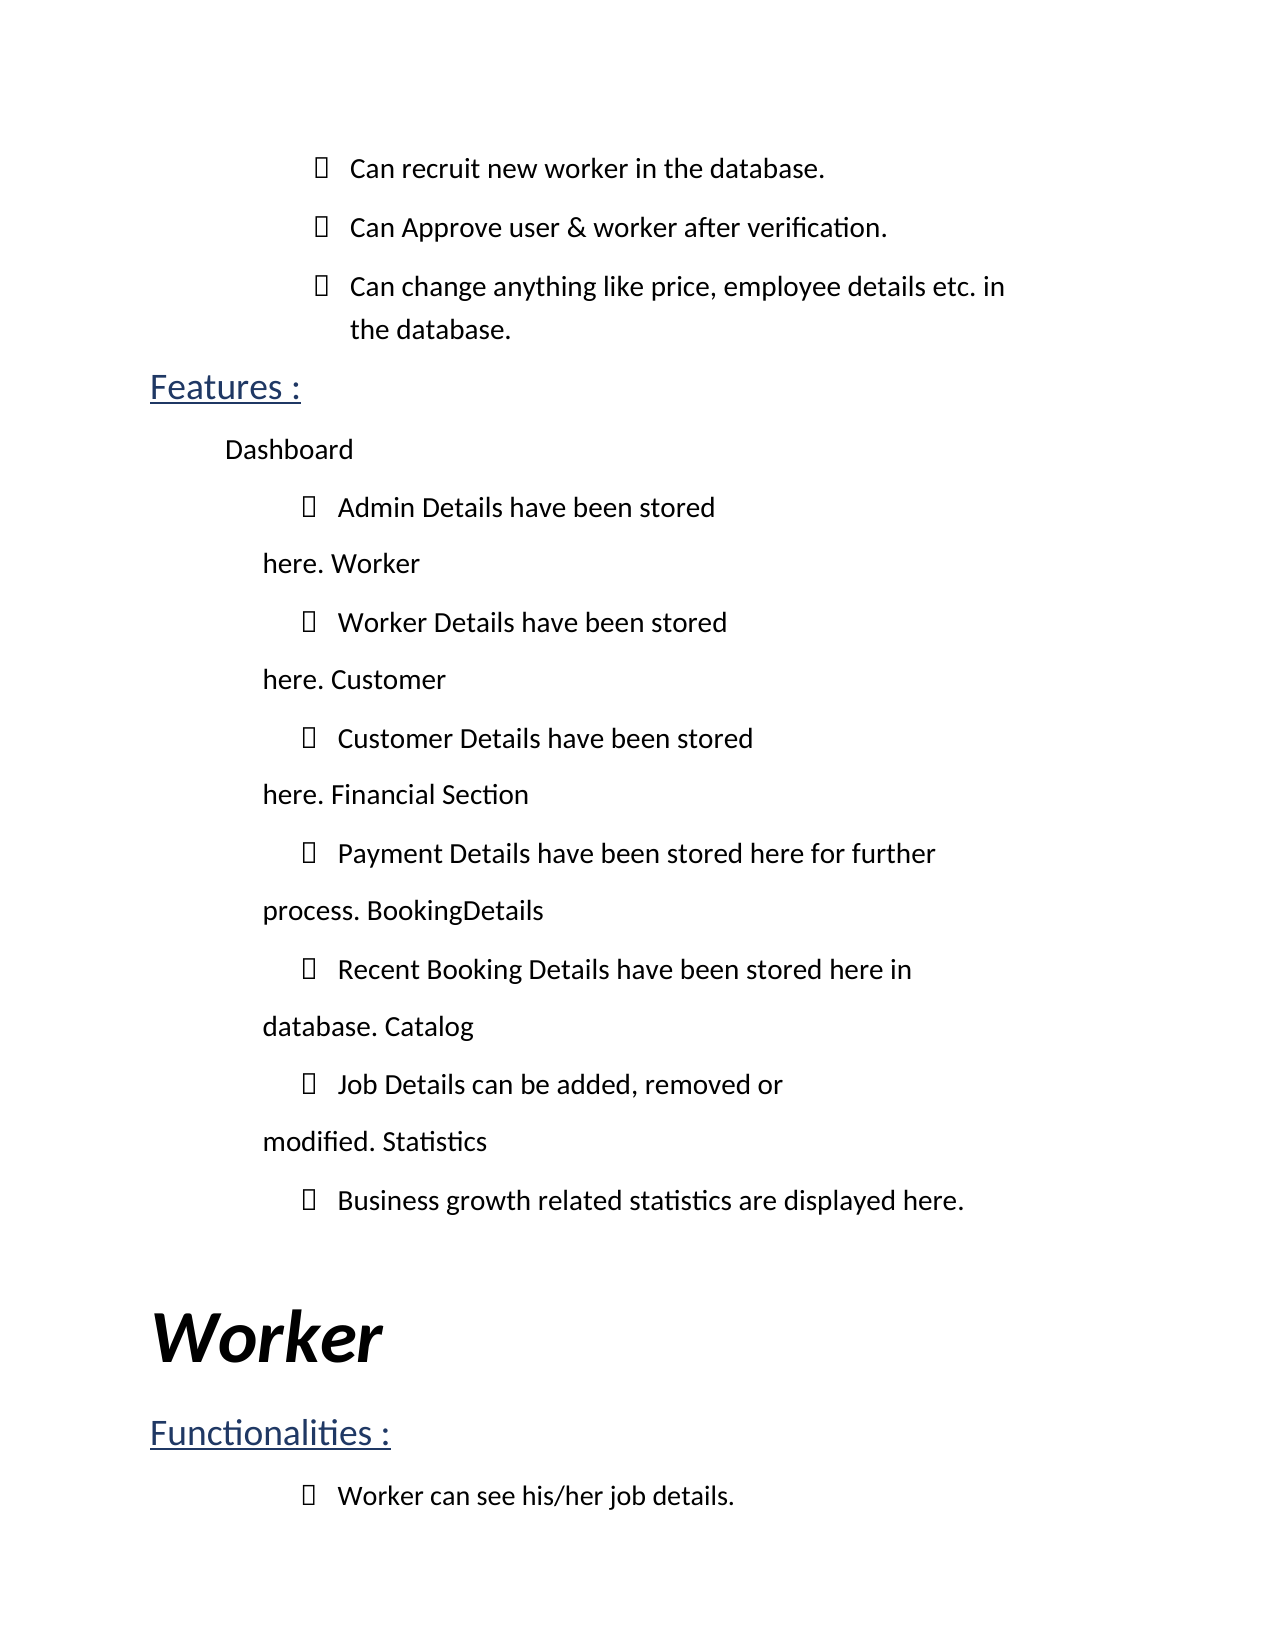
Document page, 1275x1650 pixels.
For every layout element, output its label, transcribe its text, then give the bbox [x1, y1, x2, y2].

list Can recruit new worker in the database. [313, 148, 1125, 187]
list Business growth related statistics are displayed here. [300, 1179, 1125, 1219]
list Worker Details have been stored here. Customer [262, 601, 796, 697]
text Functionalities : [150, 1409, 1125, 1454]
list Job Details can be added, removed or modified. Statistics [262, 1063, 902, 1159]
list Can change anything like price, employee details etc. in the database. [313, 265, 1050, 347]
list Recent Booking Details have been stored here in database. Catalog [262, 948, 1033, 1043]
list Payment Details have been stored here for further process. Booking­Details [262, 832, 1039, 928]
list Admin Details have been stored here. Worker [262, 486, 783, 581]
list Worker can see his/her job details. [300, 1475, 1125, 1513]
list Customer Details have been stored here. Financial Section [262, 717, 821, 812]
text Dashboard [225, 431, 1125, 467]
text Features : [150, 363, 1125, 408]
list Can Approve user & worker after verification. [313, 207, 1125, 246]
text Worker [150, 1289, 1125, 1381]
